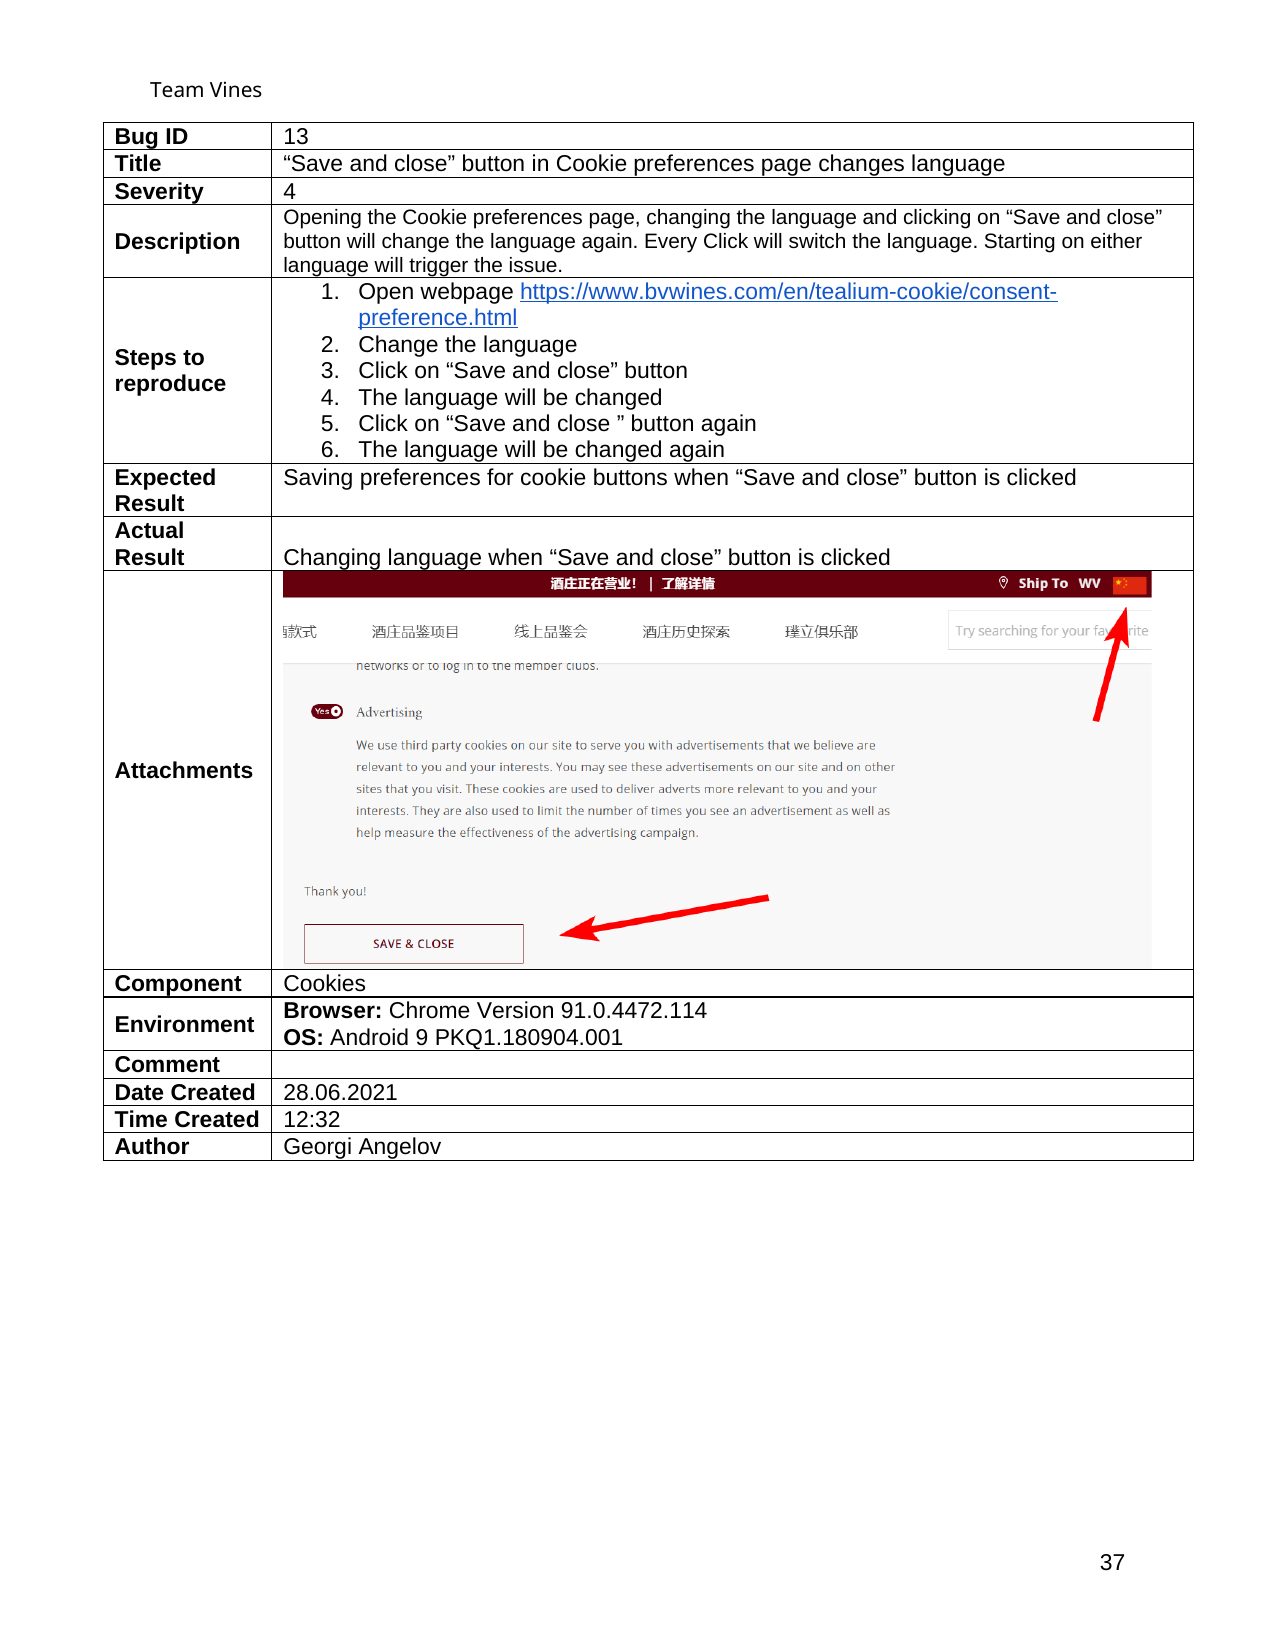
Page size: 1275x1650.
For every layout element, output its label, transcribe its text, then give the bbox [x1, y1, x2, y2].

table_cell [272, 571, 283, 969]
table_cell Attachments [104, 571, 271, 969]
table_cell “Save and close” button in Cookie preferences page changes language [272, 150, 1193, 177]
table_cell Title [104, 150, 271, 177]
table_cell Changing language when “Save and close” button is clicked [272, 517, 1193, 570]
table_cell Time Created [104, 1106, 271, 1132]
table_cell 28.06.2021 [272, 1079, 1193, 1105]
table_cell Component [104, 970, 271, 996]
table_cell Author [104, 1133, 271, 1160]
table_header Bug ID [104, 123, 271, 149]
table_header 13 [272, 123, 1193, 149]
table_cell Georgi Angelov [272, 1133, 1193, 1160]
table_cell Saving preferences for cookie buttons when “Save and close” button is clicked [272, 464, 1193, 516]
table_cell Severity [104, 178, 271, 204]
table_cell Comment [104, 1051, 271, 1077]
table_cell Browser: Chrome Version 91.0.4472.114 OS: Android 9 PKQ1.180904.001 [272, 998, 1193, 1050]
table_cell Description [104, 205, 271, 277]
table_cell 4 [272, 178, 1193, 204]
table_cell Steps to reproduce [104, 278, 271, 462]
table_cell [272, 1051, 1193, 1077]
table_cell [1152, 571, 1193, 969]
table_cell Date Created [104, 1079, 271, 1105]
table_cell Expected Result [104, 464, 271, 516]
picture [283, 571, 1152, 969]
table_cell 12:32 [272, 1106, 1193, 1132]
table_cell Actual Result [104, 517, 271, 570]
table_cell Environment [104, 998, 271, 1050]
table_cell Cookies [272, 970, 1193, 996]
table_cell Open webpage https://www.bvwines.com/en/tealium-cookie/consent-preference.html Change the language Click on “Save and close” button The language will be changed Click on “Save and close ” button again The language will be changed again [272, 278, 1193, 462]
table_cell Opening the Cookie preferences page, changing the language and clicking on “Save and close” button will change the language again. Every Click will switch the language. Starting on either language will trigger the issue. [272, 205, 1193, 277]
